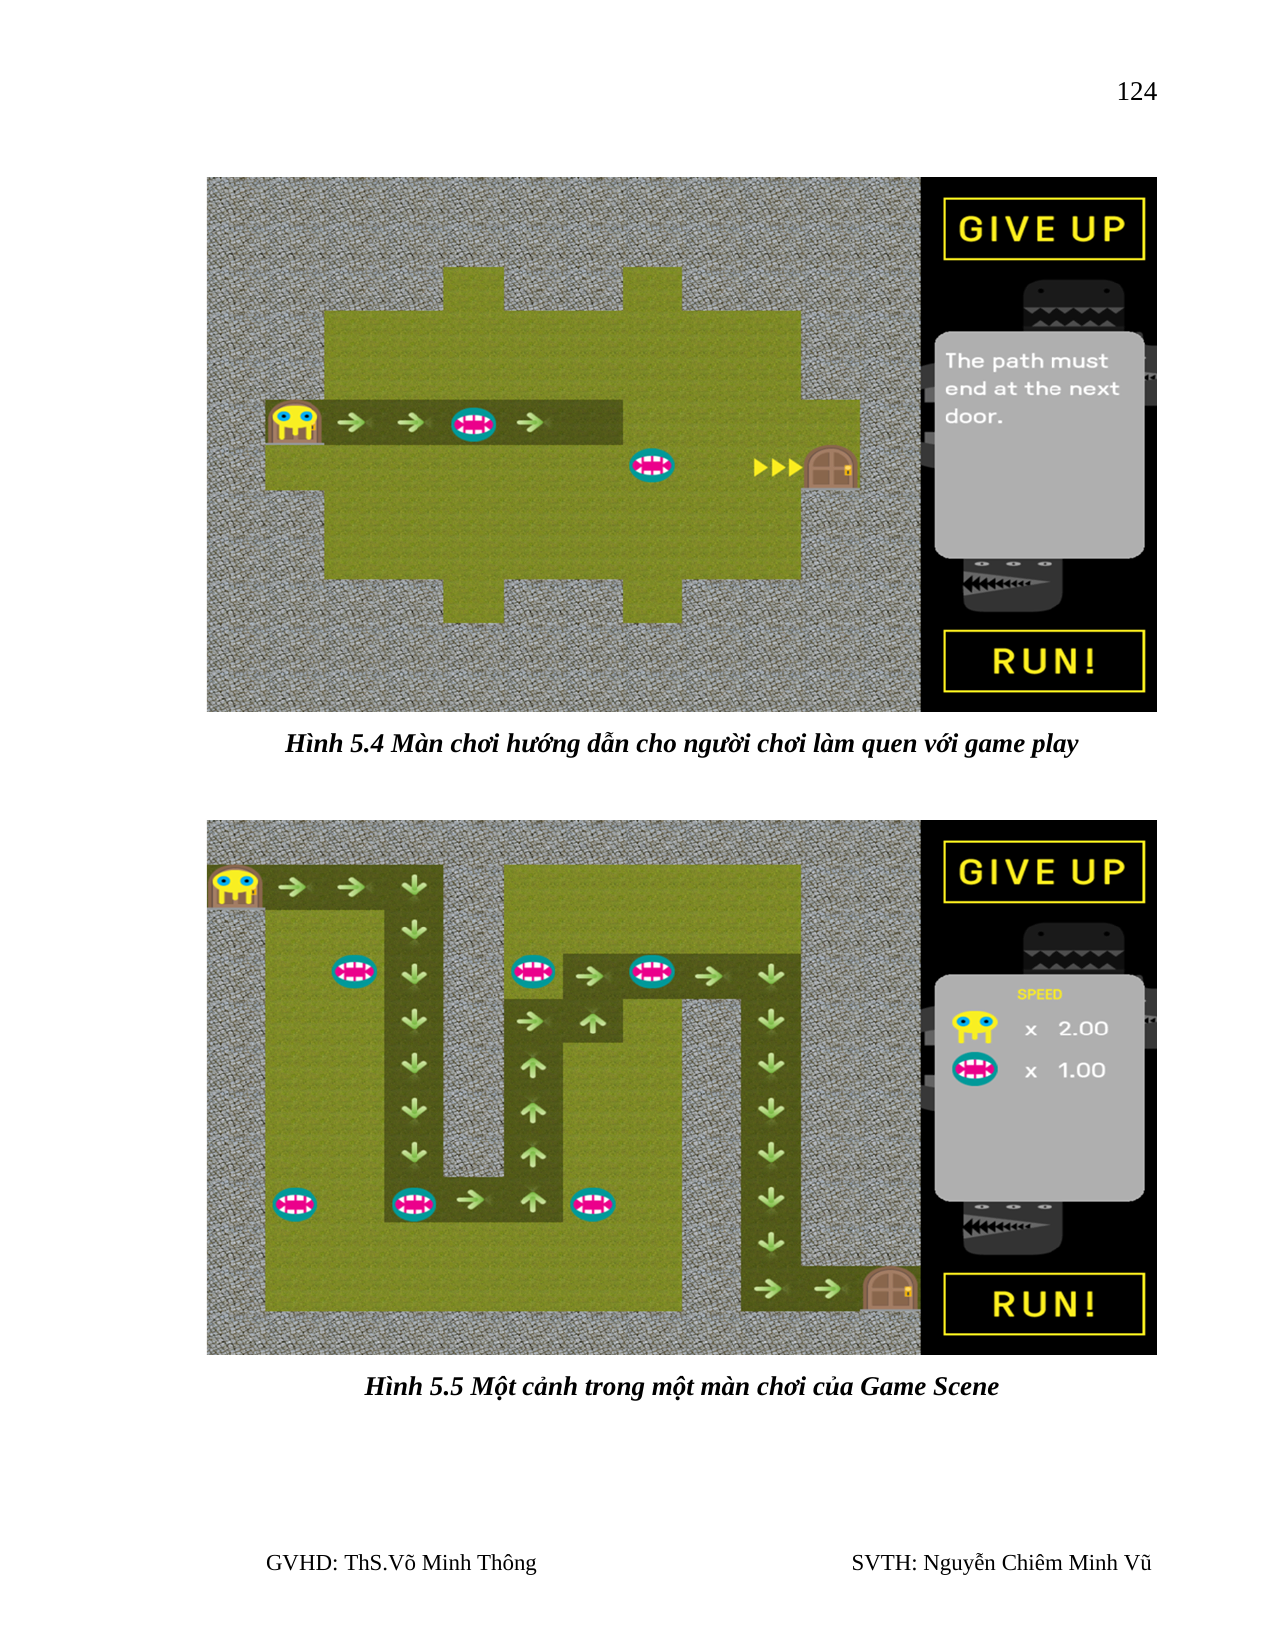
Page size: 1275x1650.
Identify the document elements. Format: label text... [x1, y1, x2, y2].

picture [206, 820, 1157, 1355]
subtitle Hình 5.4 Màn chơi hướng dẫn cho người chơi làm quen với game play [207, 727, 1157, 758]
subtitle Hình 5.5 Một cảnh trong một màn chơi của Game Scene [207, 1371, 1157, 1402]
picture [206, 177, 1157, 712]
